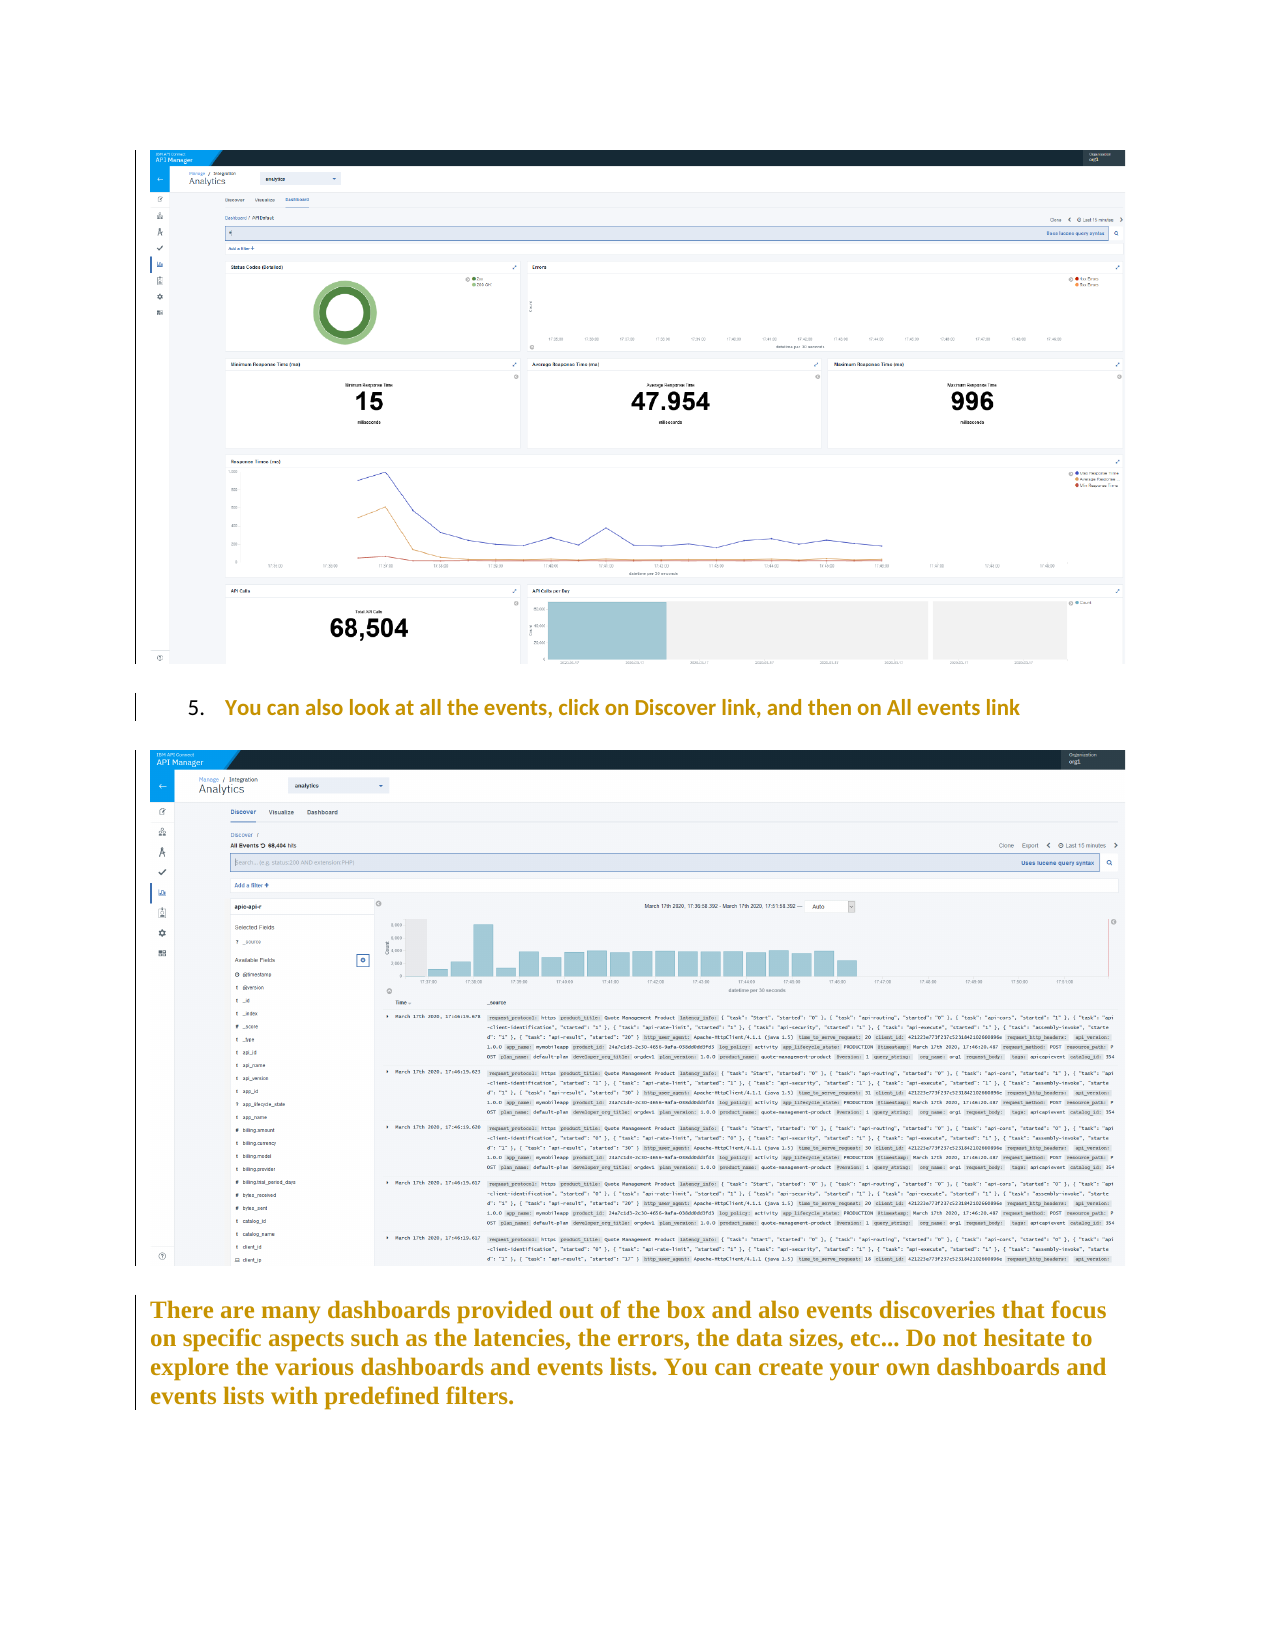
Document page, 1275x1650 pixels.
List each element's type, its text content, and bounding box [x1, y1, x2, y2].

text There are many dashboards provided out of the box and also events discoveries that focus on specific aspects such as the latencies, the errors, the data sizes, etc... Do not hesitate to explore the various dashboards and events lists. You can create your own dashboards and events lists with predefined filters. [150, 1295, 1125, 1410]
list You can also look at all the events, click on Discover link, and then on All events link [187, 693, 1125, 721]
picture [150, 150, 1125, 664]
picture [150, 750, 1125, 1266]
